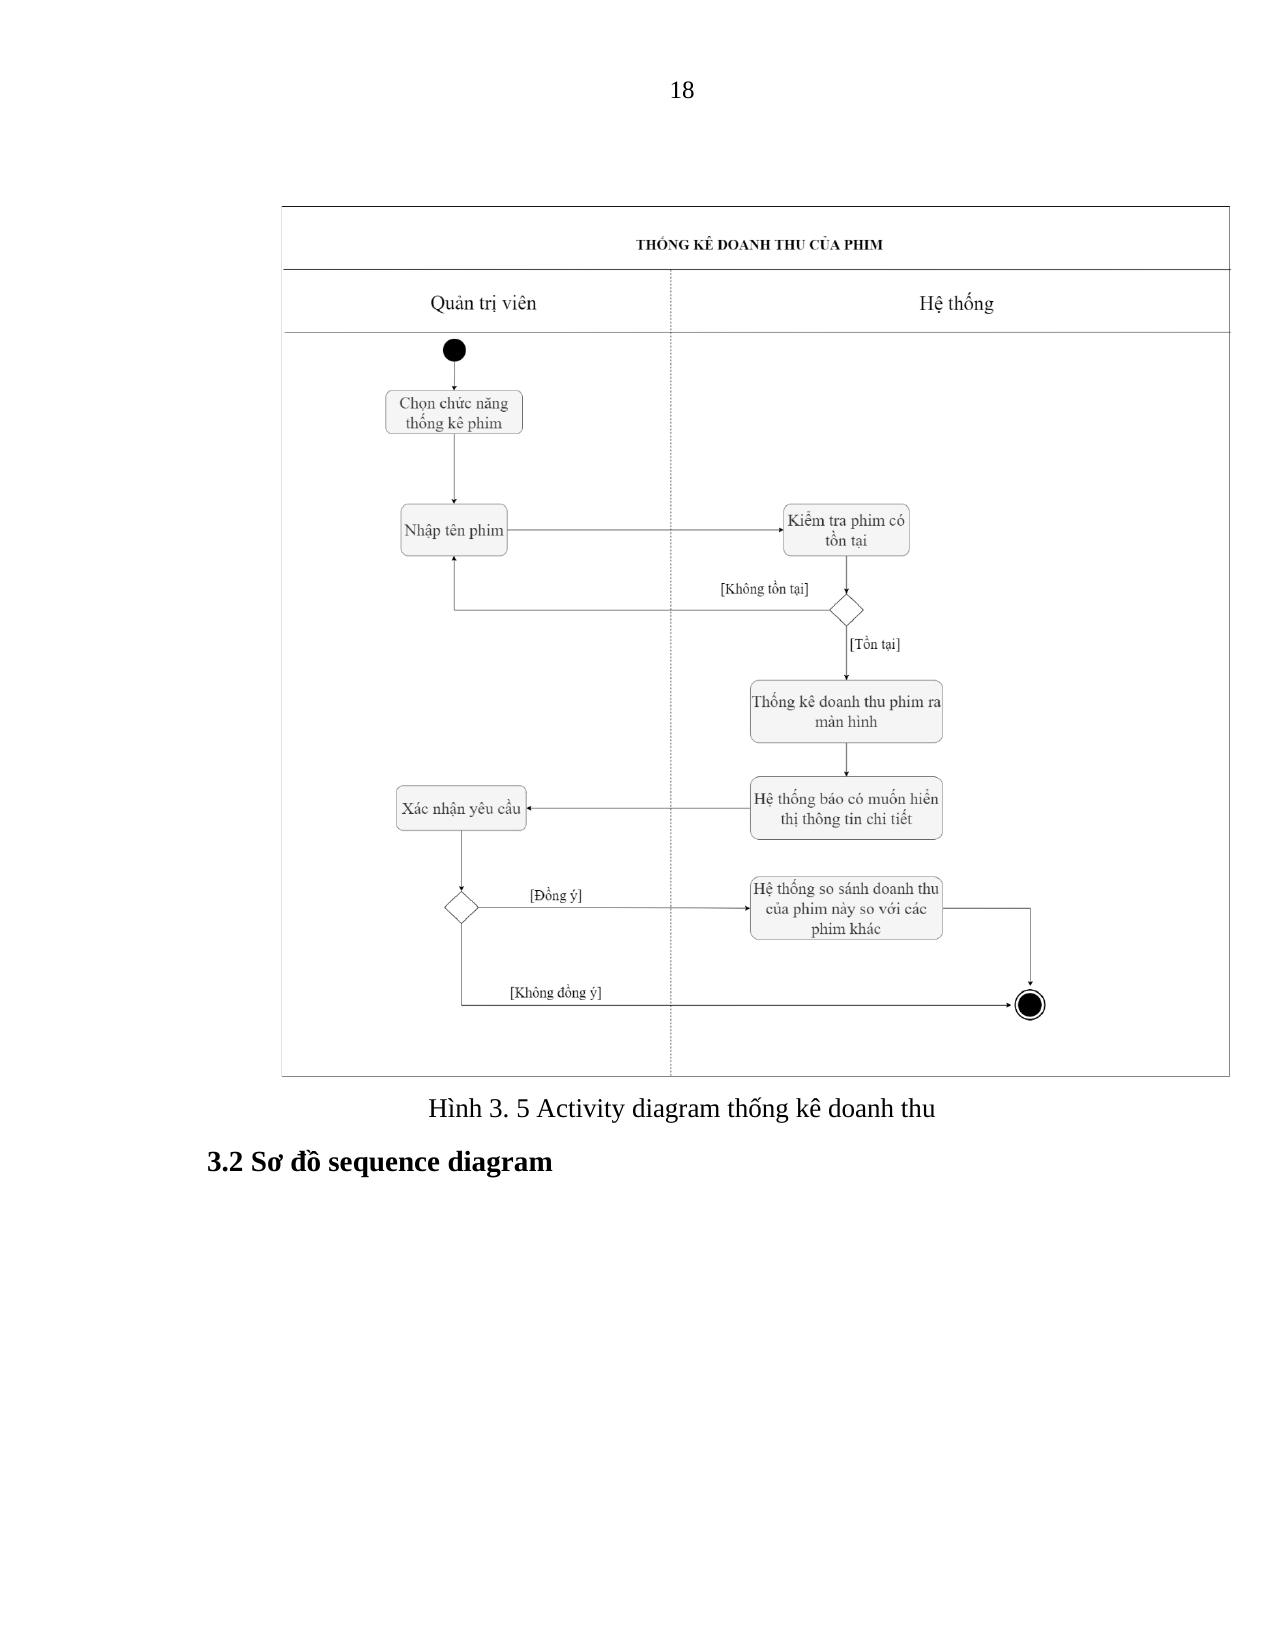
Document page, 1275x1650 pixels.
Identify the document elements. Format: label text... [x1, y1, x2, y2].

text Hình 3. 5 Activity diagram thống kê doanh thu [207, 1092, 1157, 1123]
picture [281, 206, 1232, 1077]
text 3.2 Sơ đồ sequence diagram [207, 1144, 1157, 1177]
